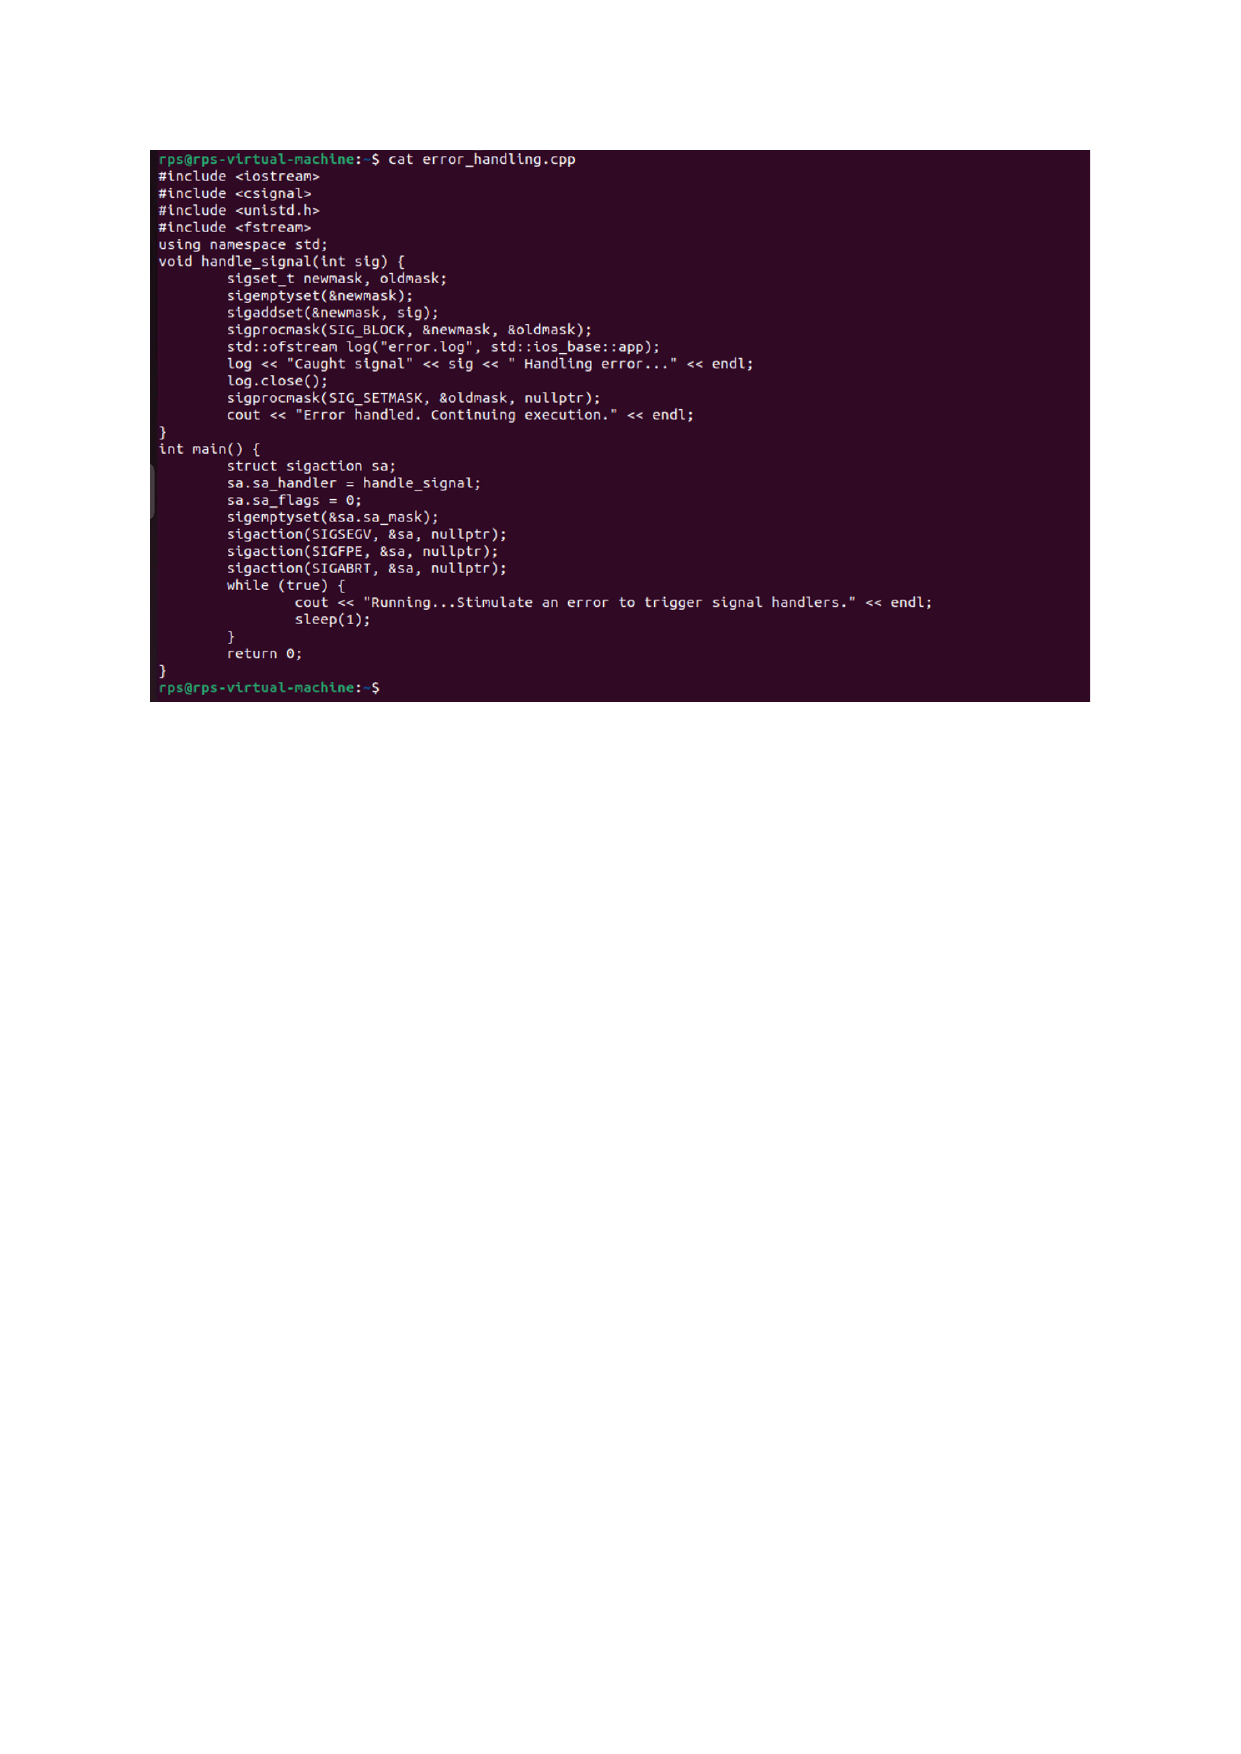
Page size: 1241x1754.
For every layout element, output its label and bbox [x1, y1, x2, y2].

picture [150, 150, 1091, 702]
